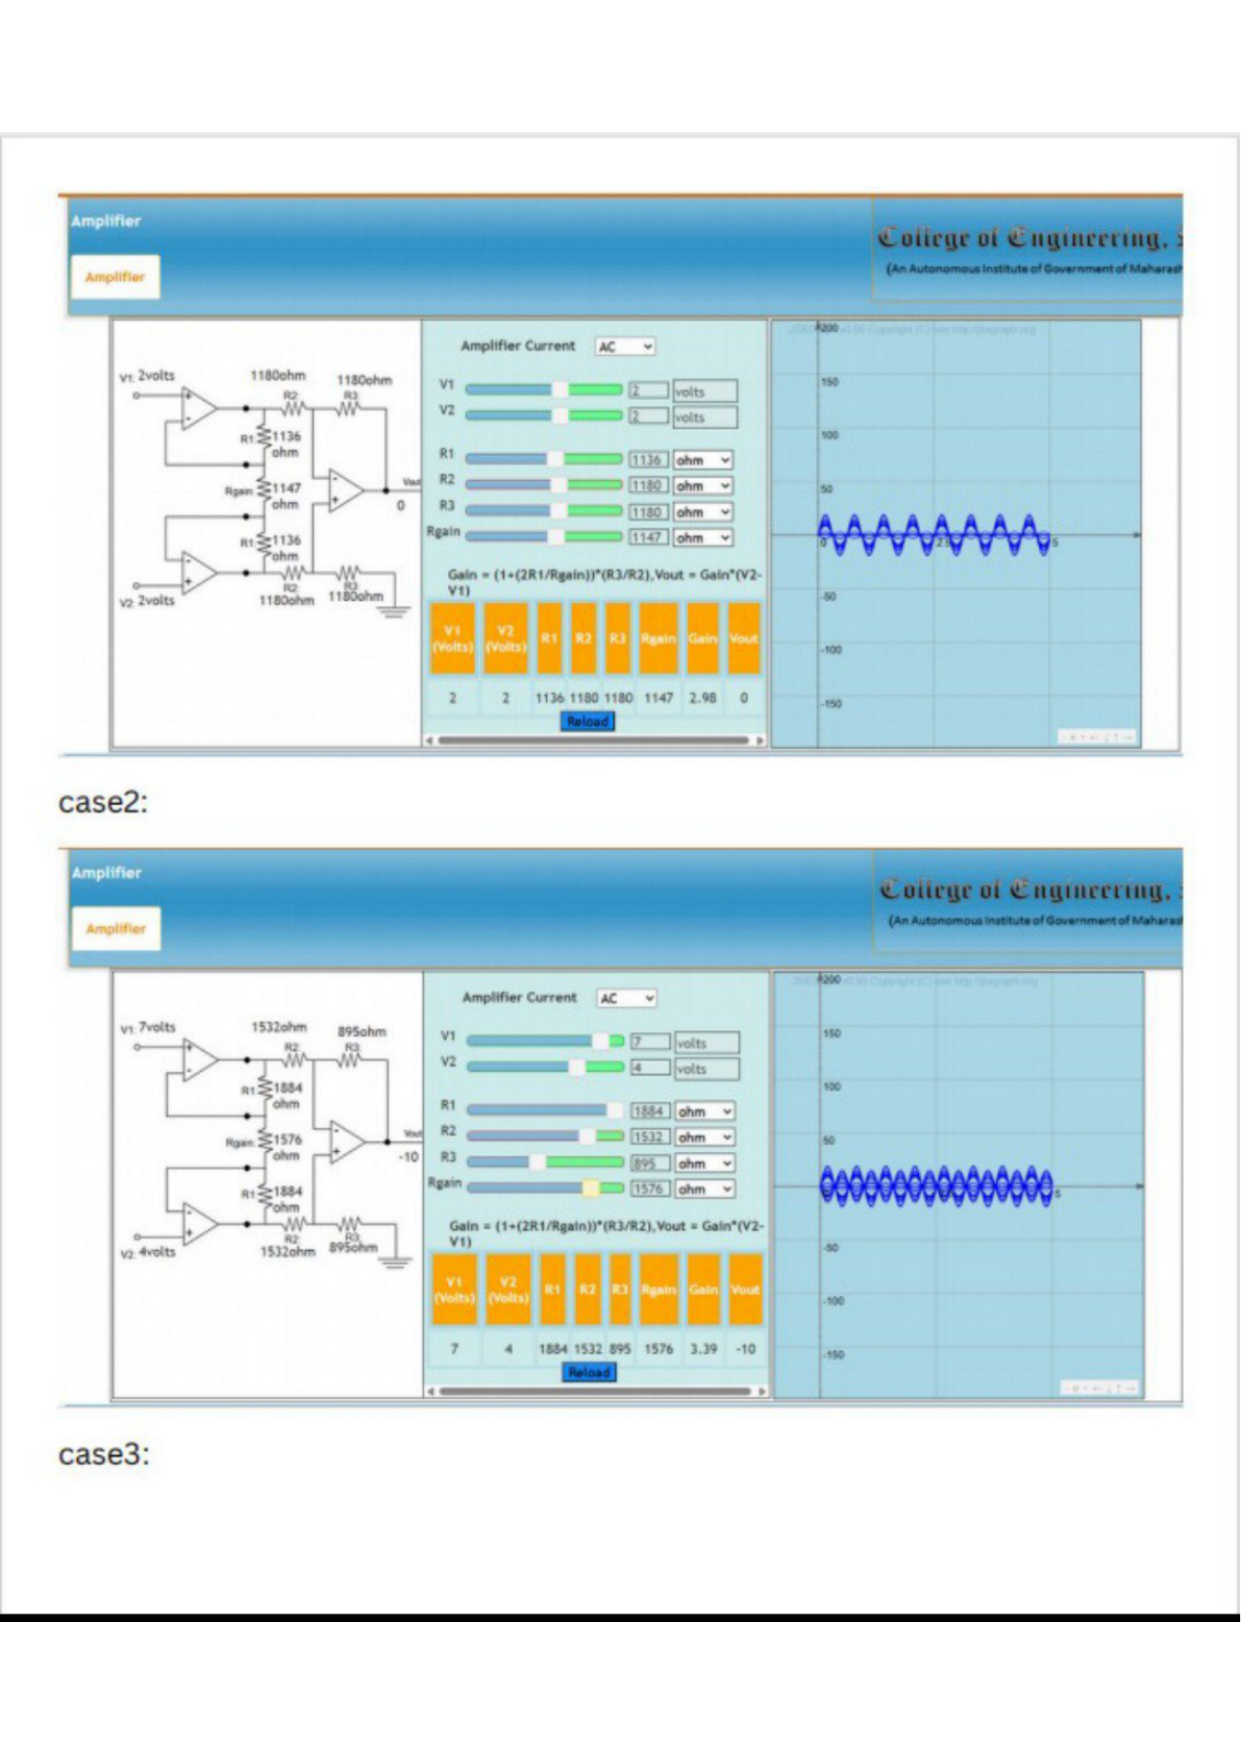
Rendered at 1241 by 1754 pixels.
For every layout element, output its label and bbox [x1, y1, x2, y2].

picture [0, 132, 1241, 1622]
